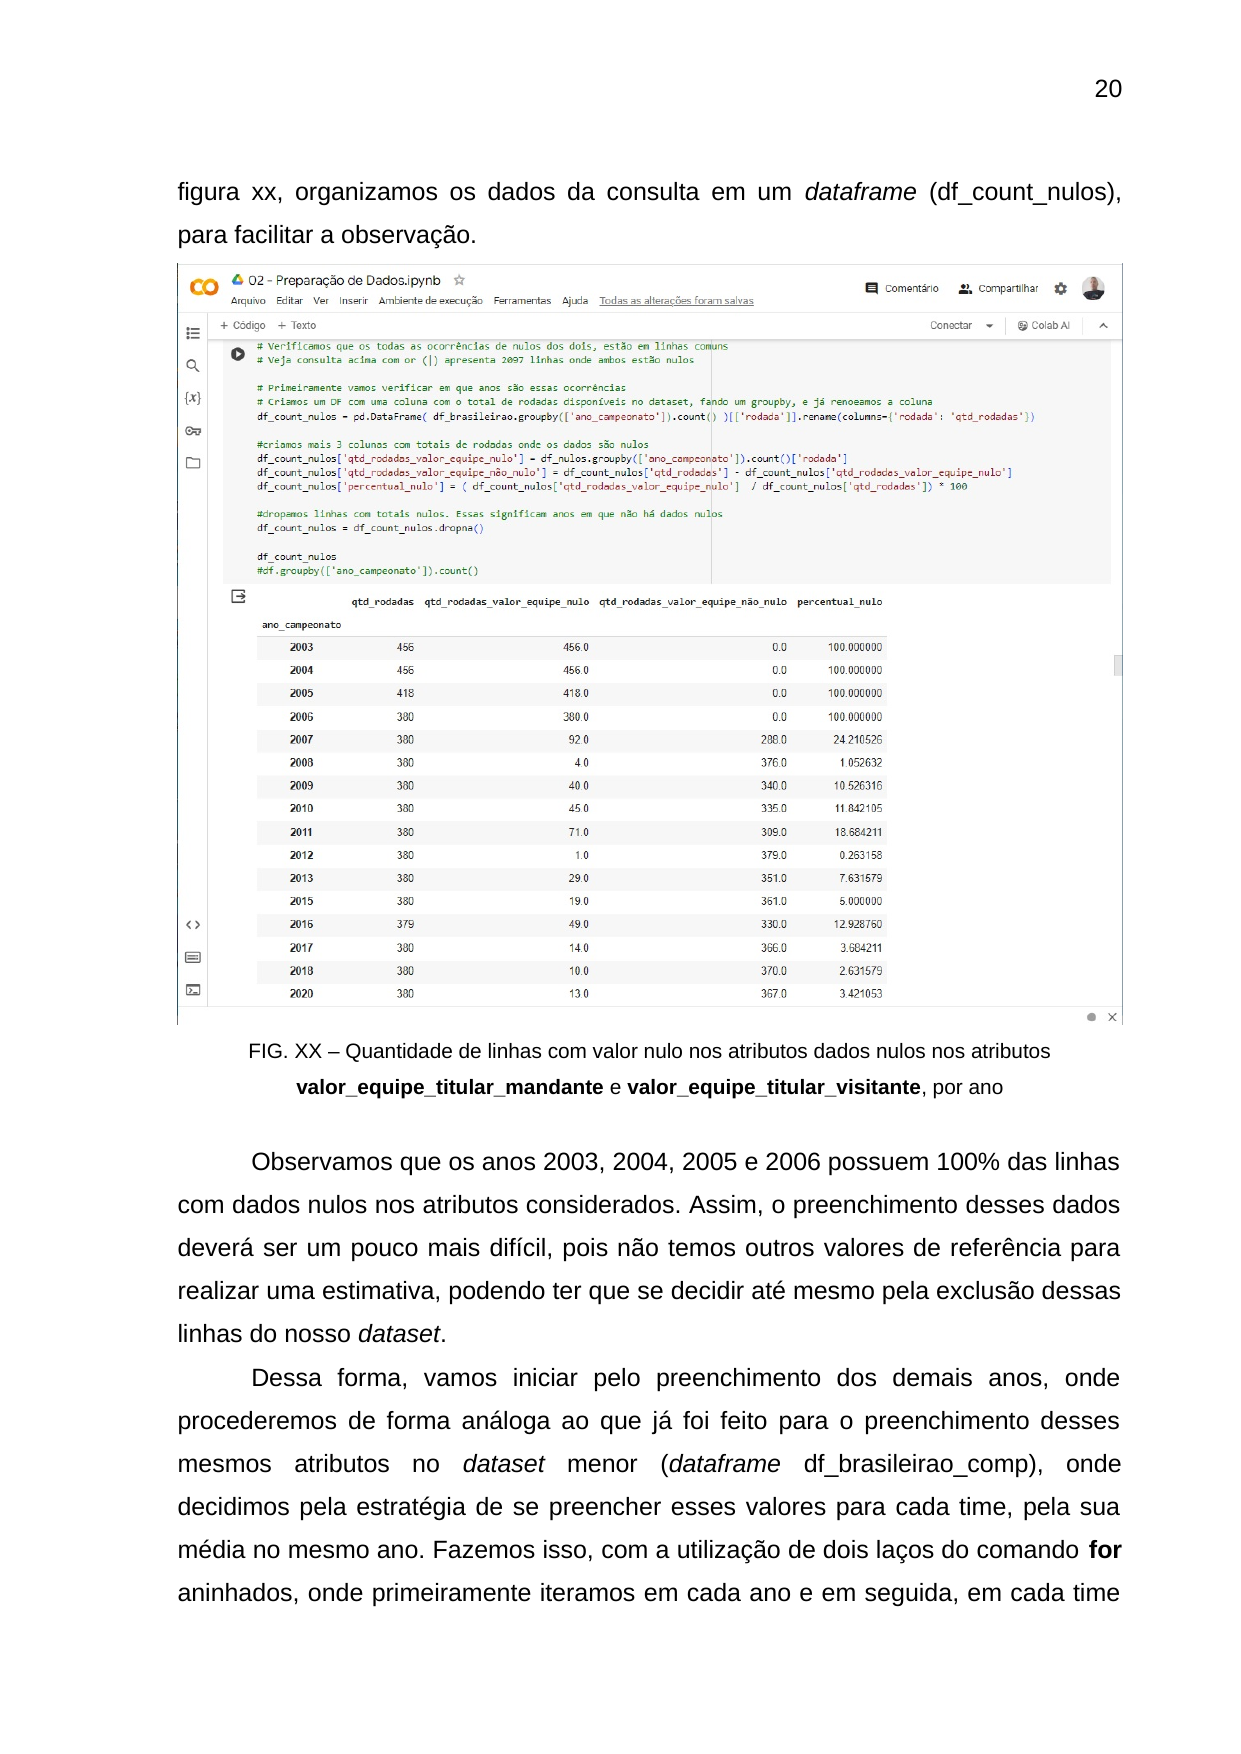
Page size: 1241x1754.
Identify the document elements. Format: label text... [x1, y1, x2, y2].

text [177, 177, 1122, 249]
text Observamos que os anos 2003, 2004, 2005 e 2006 possuem 100% das linhas com dados nulos nos atributos considerados. Assim, o preenchimento desses dados deverá ser um pouco mais difícil, pois não temos outros valores de referência para realizar uma estimativa, podendo ter que se decidir até mesmo pela exclusão dessas linhas do nosso dataset. [177, 1147, 1122, 1348]
picture [177, 263, 1123, 1025]
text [177, 1362, 1122, 1607]
text FIG. XX – Quantidade de linhas com valor nulo nos atributos dados nulos nos atributos valor_equipe_titular_mandante e valor_equipe_titular_visitante, por ano [177, 1039, 1122, 1099]
